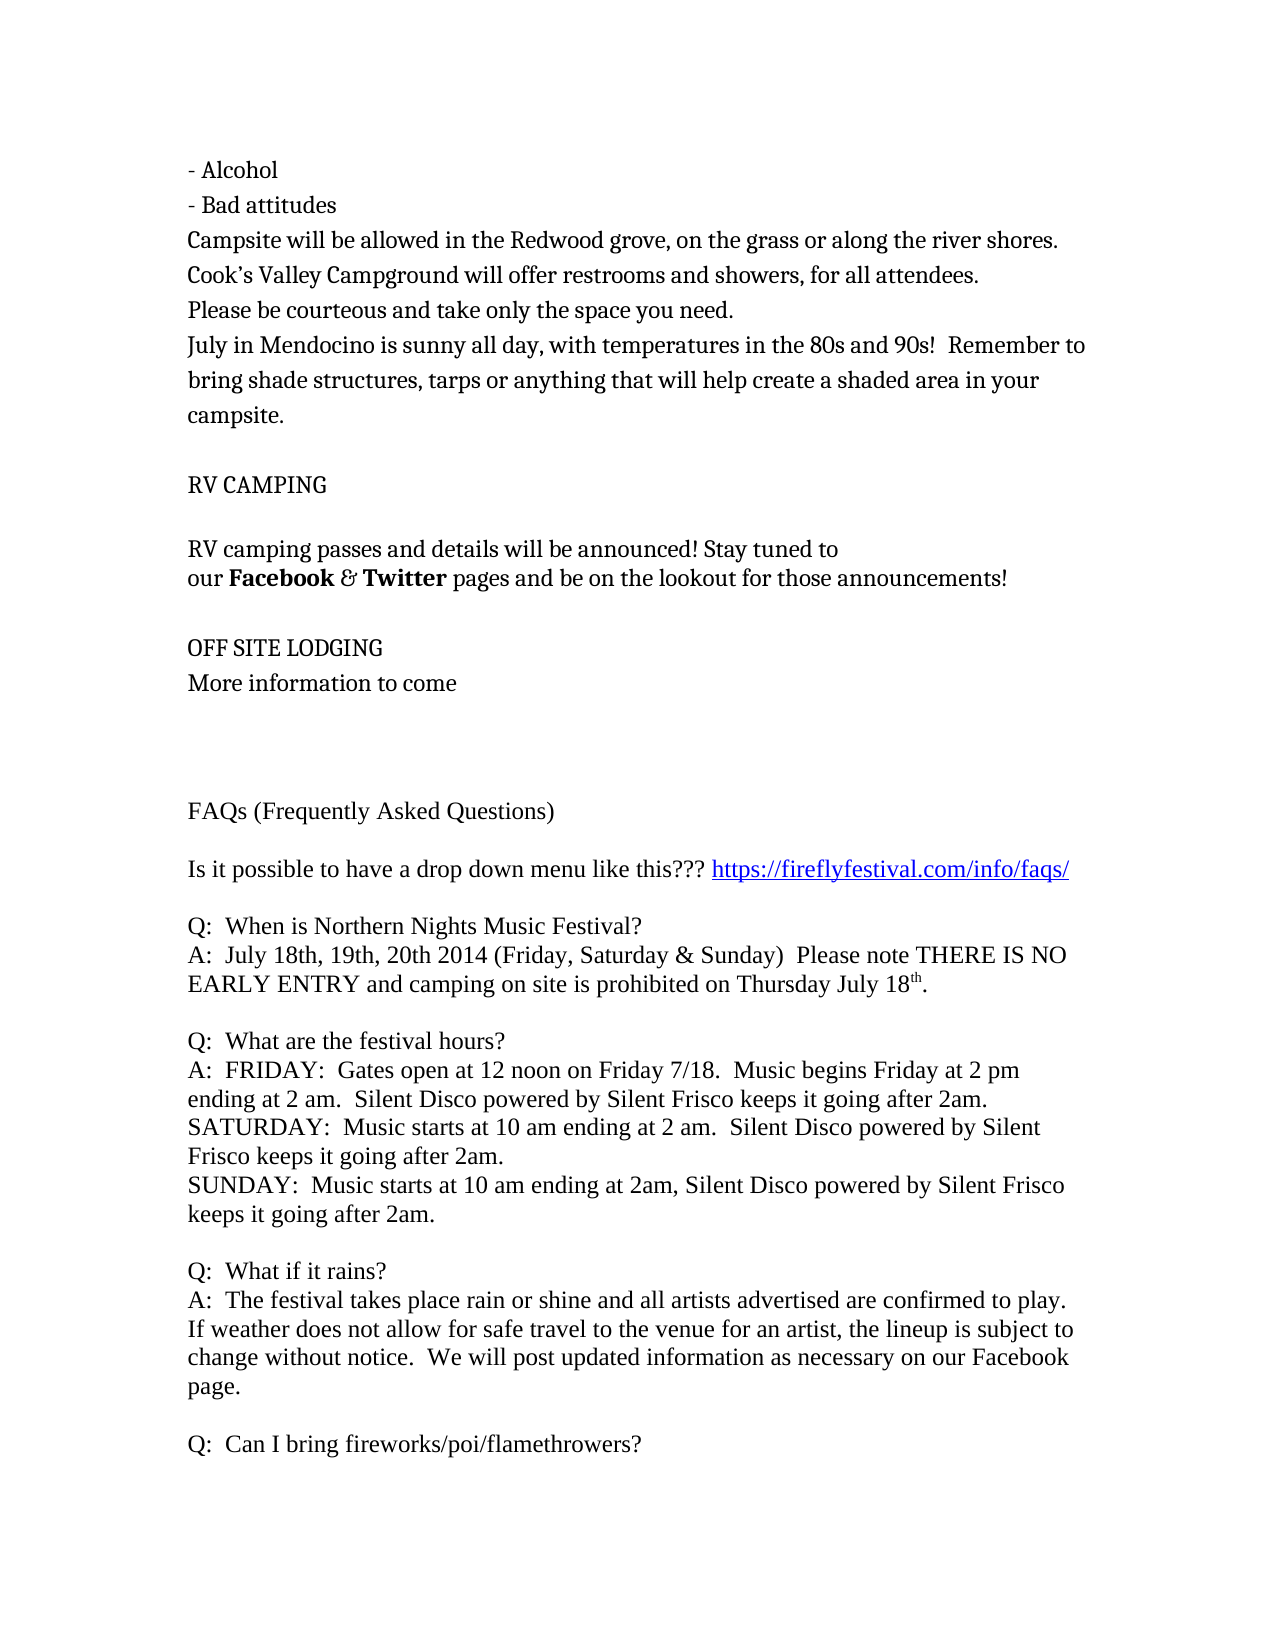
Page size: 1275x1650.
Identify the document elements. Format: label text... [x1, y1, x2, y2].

text More information to come [187, 662, 1087, 697]
text RV camping passes and details will be announced! Stay tuned to our Facebook & Twitter pages and be on the lookout for those announcements! [839, 535, 1087, 592]
text Is it possible to have a drop down menu like this??? https://fireflyfestival.com/info/faqs/ [187, 854, 1087, 882]
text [187, 150, 1087, 220]
text OFF SITE LODGING [187, 627, 1087, 662]
text RV CAMPING [187, 465, 1087, 500]
text A: July 18th, 19th, 20th 2014 (Friday, Saturday & Sunday) Please note THERE IS NO EARLY ENTRY and camping on site is prohibited on Thursday July 18th. [187, 940, 1087, 997]
text Q: Can I bring fireworks/poi/flamethrowers? [187, 1429, 1087, 1457]
text Q: What are the festival hours? [187, 997, 1087, 1055]
text A: FRIDAY: Gates open at 12 noon on Friday 7/18. Music begins Friday at 2 pm ending at 2 am. Silent Disco powered by Silent Frisco keeps it going after 2am. [187, 1055, 1087, 1112]
text SATURDAY: Music starts at 10 am ending at 2 am. Silent Disco powered by Silent Frisco keeps it going after 2am. [187, 1112, 1087, 1170]
text A: The festival takes place rain or shine and all artists advertised are confirmed to play. If weather does not allow for safe travel to the venue for an artist, the lineup is subject to change without notice. We will post updated information as necessary on our Facebook page. [187, 1285, 1087, 1400]
text SUNDAY: Music starts at 10 am ending at 2am, Silent Disco powered by Silent Frisco keeps it going after 2am. [187, 1170, 1087, 1227]
text Q: When is Northern Nights Music Festival? [187, 911, 1087, 940]
text FAQs (Frequently Asked Questions) [187, 796, 1087, 825]
text Q: What if it rains? [187, 1256, 1087, 1285]
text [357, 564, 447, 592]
text Campsite will be allowed in the Redwood grove, on the grass or along the river shores. Cook’s Valley Campground will offer restrooms and showers, for all attendees. Please be courteous and take only the space you need. July in Mendocino is sunny all day, with temperatures in the 80s and 90s! Remember to bring shade structures, tarps or anything that will help create a shaded area in your campsite. [187, 220, 1087, 430]
